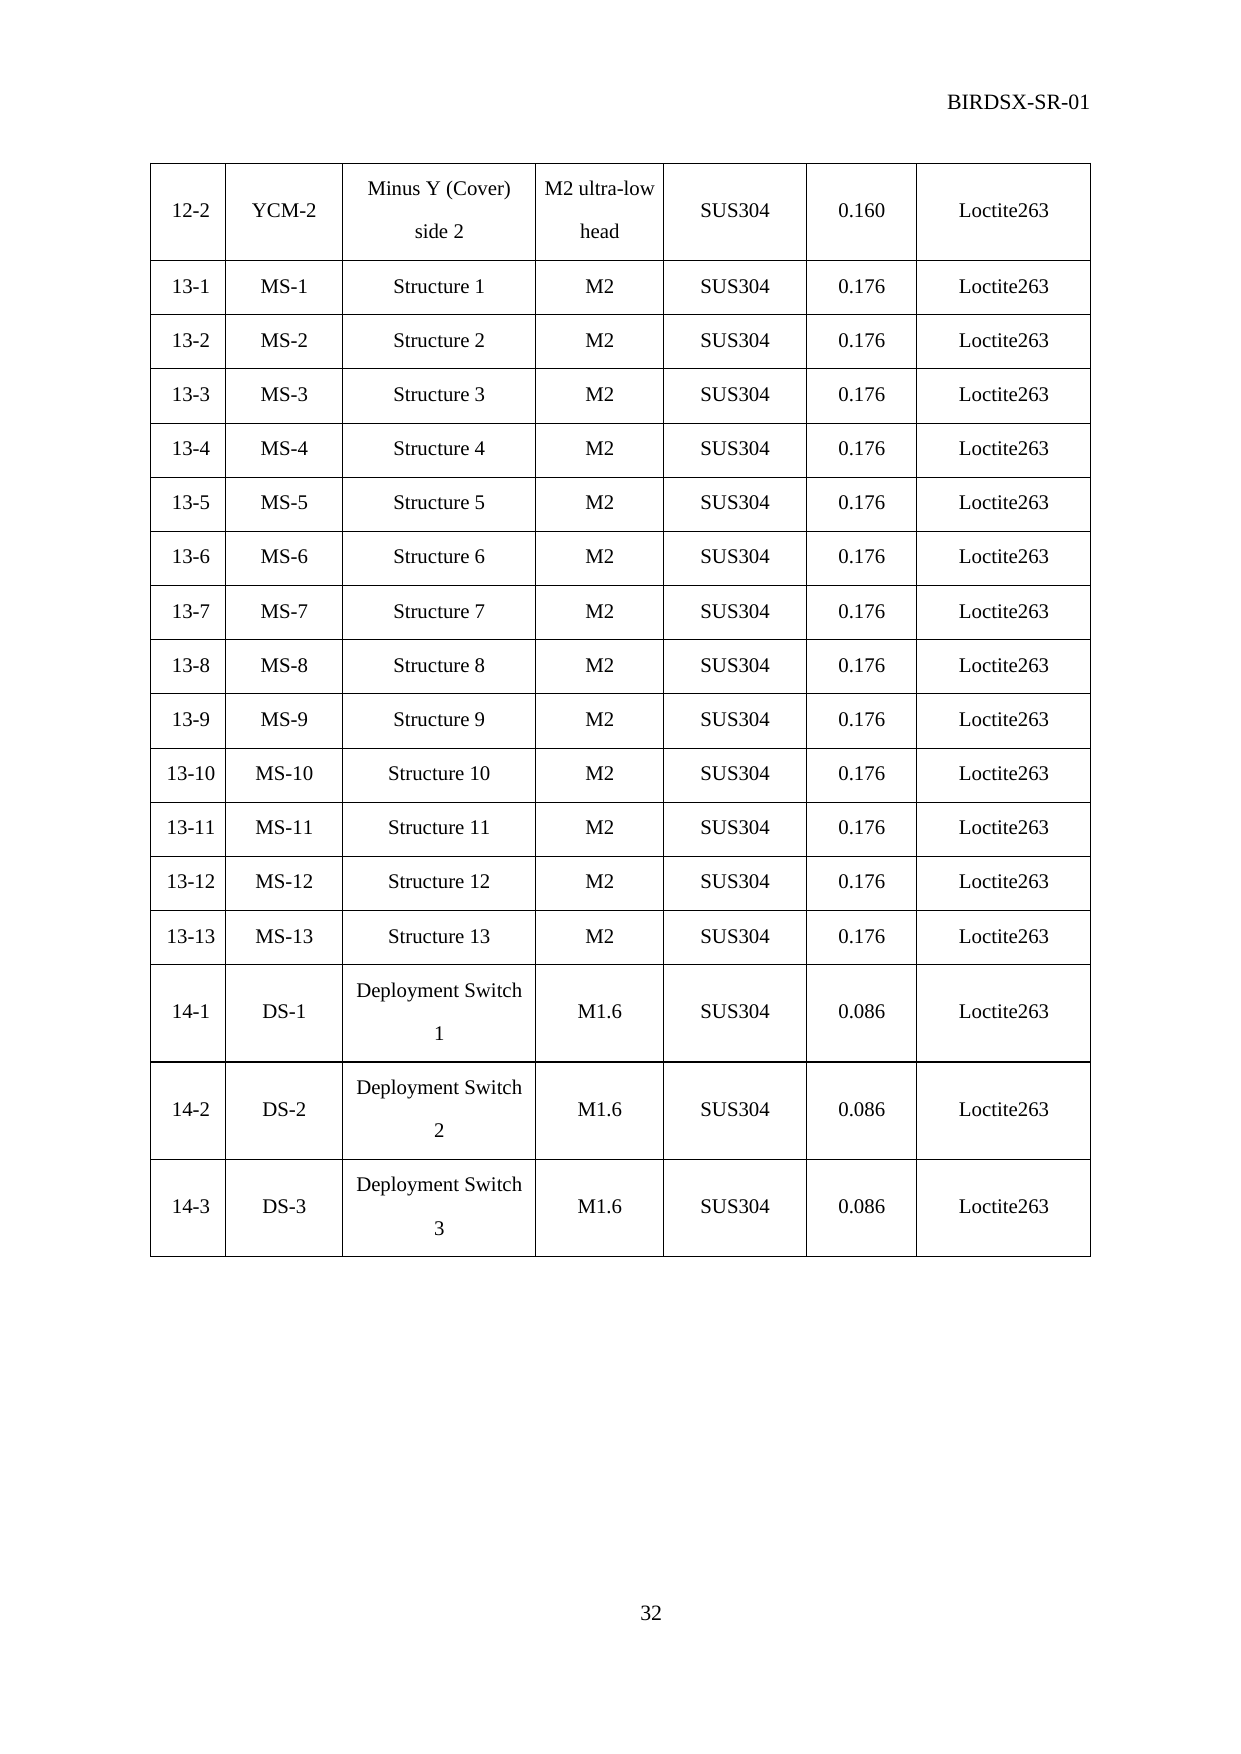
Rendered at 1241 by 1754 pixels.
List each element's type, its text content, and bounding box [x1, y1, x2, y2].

table_cell SUS304 [664, 1063, 806, 1159]
table_cell M2 [536, 803, 663, 856]
table_cell DS-2 [226, 1063, 342, 1159]
table_cell MS-5 [226, 478, 342, 531]
table_cell Loctite263 [917, 478, 1090, 531]
table_cell Loctite263 [917, 965, 1090, 1061]
table_cell SUS304 [664, 911, 806, 964]
table_cell Loctite263 [917, 424, 1090, 477]
table_cell Deployment Switch 3 [343, 1160, 535, 1256]
table_cell Loctite263 [917, 164, 1090, 260]
table_cell M2 [536, 586, 663, 639]
table_cell 0.176 [807, 369, 916, 422]
table_cell MS-4 [226, 424, 342, 477]
table_cell 12-2 [151, 164, 225, 260]
table_cell Loctite263 [917, 1160, 1090, 1256]
table_cell 0.176 [807, 749, 916, 802]
table_cell Structure 6 [343, 532, 535, 585]
table_cell 13-2 [151, 315, 225, 368]
table_cell SUS304 [664, 261, 806, 314]
table_cell M1.6 [536, 965, 663, 1061]
table_cell 0.176 [807, 424, 916, 477]
table_cell 0.176 [807, 586, 916, 639]
table_cell M2 [536, 749, 663, 802]
table_cell M1.6 [536, 1160, 663, 1256]
table_cell M2 [536, 694, 663, 747]
table_cell 0.086 [807, 1063, 916, 1159]
table_cell M2 [536, 261, 663, 314]
table_cell M2 [536, 857, 663, 910]
table_cell YCM-2 [226, 164, 342, 260]
table_cell MS-6 [226, 532, 342, 585]
table_cell Structure 9 [343, 694, 535, 747]
table_cell SUS304 [664, 424, 806, 477]
table_cell MS-12 [226, 857, 342, 910]
table_cell MS-11 [226, 803, 342, 856]
table_cell SUS304 [664, 315, 806, 368]
table_cell Structure 13 [343, 911, 535, 964]
table_cell DS-3 [226, 1160, 342, 1256]
table_cell 0.176 [807, 640, 916, 693]
table_cell MS-2 [226, 315, 342, 368]
table_cell M2 [536, 478, 663, 531]
table_cell Structure 10 [343, 749, 535, 802]
table_cell M2 [536, 911, 663, 964]
table_cell SUS304 [664, 965, 806, 1061]
table_cell 0.086 [807, 965, 916, 1061]
table_cell 14-1 [151, 965, 225, 1061]
table_cell Loctite263 [917, 911, 1090, 964]
table_cell SUS304 [664, 857, 806, 910]
table_cell 14-2 [151, 1063, 225, 1159]
table_cell Structure 8 [343, 640, 535, 693]
table_cell SUS304 [664, 640, 806, 693]
table_cell SUS304 [664, 694, 806, 747]
table_cell Loctite263 [917, 694, 1090, 747]
table_cell 13-4 [151, 424, 225, 477]
table_cell 13-10 [151, 749, 225, 802]
table_cell MS-7 [226, 586, 342, 639]
table_cell 13-13 [151, 911, 225, 964]
table_cell M2 [536, 640, 663, 693]
table_cell MS-1 [226, 261, 342, 314]
table_cell Loctite263 [917, 1063, 1090, 1159]
table_cell Loctite263 [917, 803, 1090, 856]
table_cell Structure 1 [343, 261, 535, 314]
table_cell SUS304 [664, 164, 806, 260]
table_cell 13-8 [151, 640, 225, 693]
table_cell Structure 12 [343, 857, 535, 910]
table_cell 0.176 [807, 857, 916, 910]
table_cell 13-9 [151, 694, 225, 747]
table_cell SUS304 [664, 803, 806, 856]
table_cell 0.086 [807, 1160, 916, 1256]
table_cell 0.176 [807, 478, 916, 531]
table_cell 13-6 [151, 532, 225, 585]
table_cell Structure 3 [343, 369, 535, 422]
table_cell 13-7 [151, 586, 225, 639]
table_cell M2 [536, 369, 663, 422]
table_cell Structure 7 [343, 586, 535, 639]
table_cell Deployment Switch 2 [343, 1063, 535, 1159]
table_cell MS-13 [226, 911, 342, 964]
table_cell DS-1 [226, 965, 342, 1061]
table_cell MS-3 [226, 369, 342, 422]
table_cell Loctite263 [917, 261, 1090, 314]
table_cell Structure 2 [343, 315, 535, 368]
table_cell 13-5 [151, 478, 225, 531]
table_cell MS-8 [226, 640, 342, 693]
table_cell 0.176 [807, 803, 916, 856]
table_cell SUS304 [664, 478, 806, 531]
table_cell 0.176 [807, 911, 916, 964]
table_cell Structure 5 [343, 478, 535, 531]
table_cell M2 [536, 315, 663, 368]
table_cell Minus Y (Cover) side 2 [343, 164, 535, 260]
table_cell 0.176 [807, 532, 916, 585]
table_cell 0.176 [807, 261, 916, 314]
table_cell Loctite263 [917, 315, 1090, 368]
table_cell M1.6 [536, 1063, 663, 1159]
table_cell SUS304 [664, 369, 806, 422]
table_cell 0.176 [807, 694, 916, 747]
table_cell 0.160 [807, 164, 916, 260]
table_cell Loctite263 [917, 640, 1090, 693]
table_cell Structure 4 [343, 424, 535, 477]
table_cell 13-12 [151, 857, 225, 910]
table_cell 13-3 [151, 369, 225, 422]
table_cell MS-10 [226, 749, 342, 802]
table_cell Structure 11 [343, 803, 535, 856]
table_cell Deployment Switch 1 [343, 965, 535, 1061]
table_cell 14-3 [151, 1160, 225, 1256]
table_cell Loctite263 [917, 749, 1090, 802]
table_cell MS-9 [226, 694, 342, 747]
table_cell SUS304 [664, 749, 806, 802]
table_cell M2 [536, 424, 663, 477]
table_cell Loctite263 [917, 586, 1090, 639]
table_cell SUS304 [664, 532, 806, 585]
table_cell Loctite263 [917, 532, 1090, 585]
table_cell Loctite263 [917, 369, 1090, 422]
table_cell 13-1 [151, 261, 225, 314]
table_cell SUS304 [664, 586, 806, 639]
table_cell 0.176 [807, 315, 916, 368]
table_cell Loctite263 [917, 857, 1090, 910]
table_cell M2 [536, 532, 663, 585]
table_cell 13-11 [151, 803, 225, 856]
table_cell SUS304 [664, 1160, 806, 1256]
table_cell M2 ultra-low head [536, 164, 663, 260]
